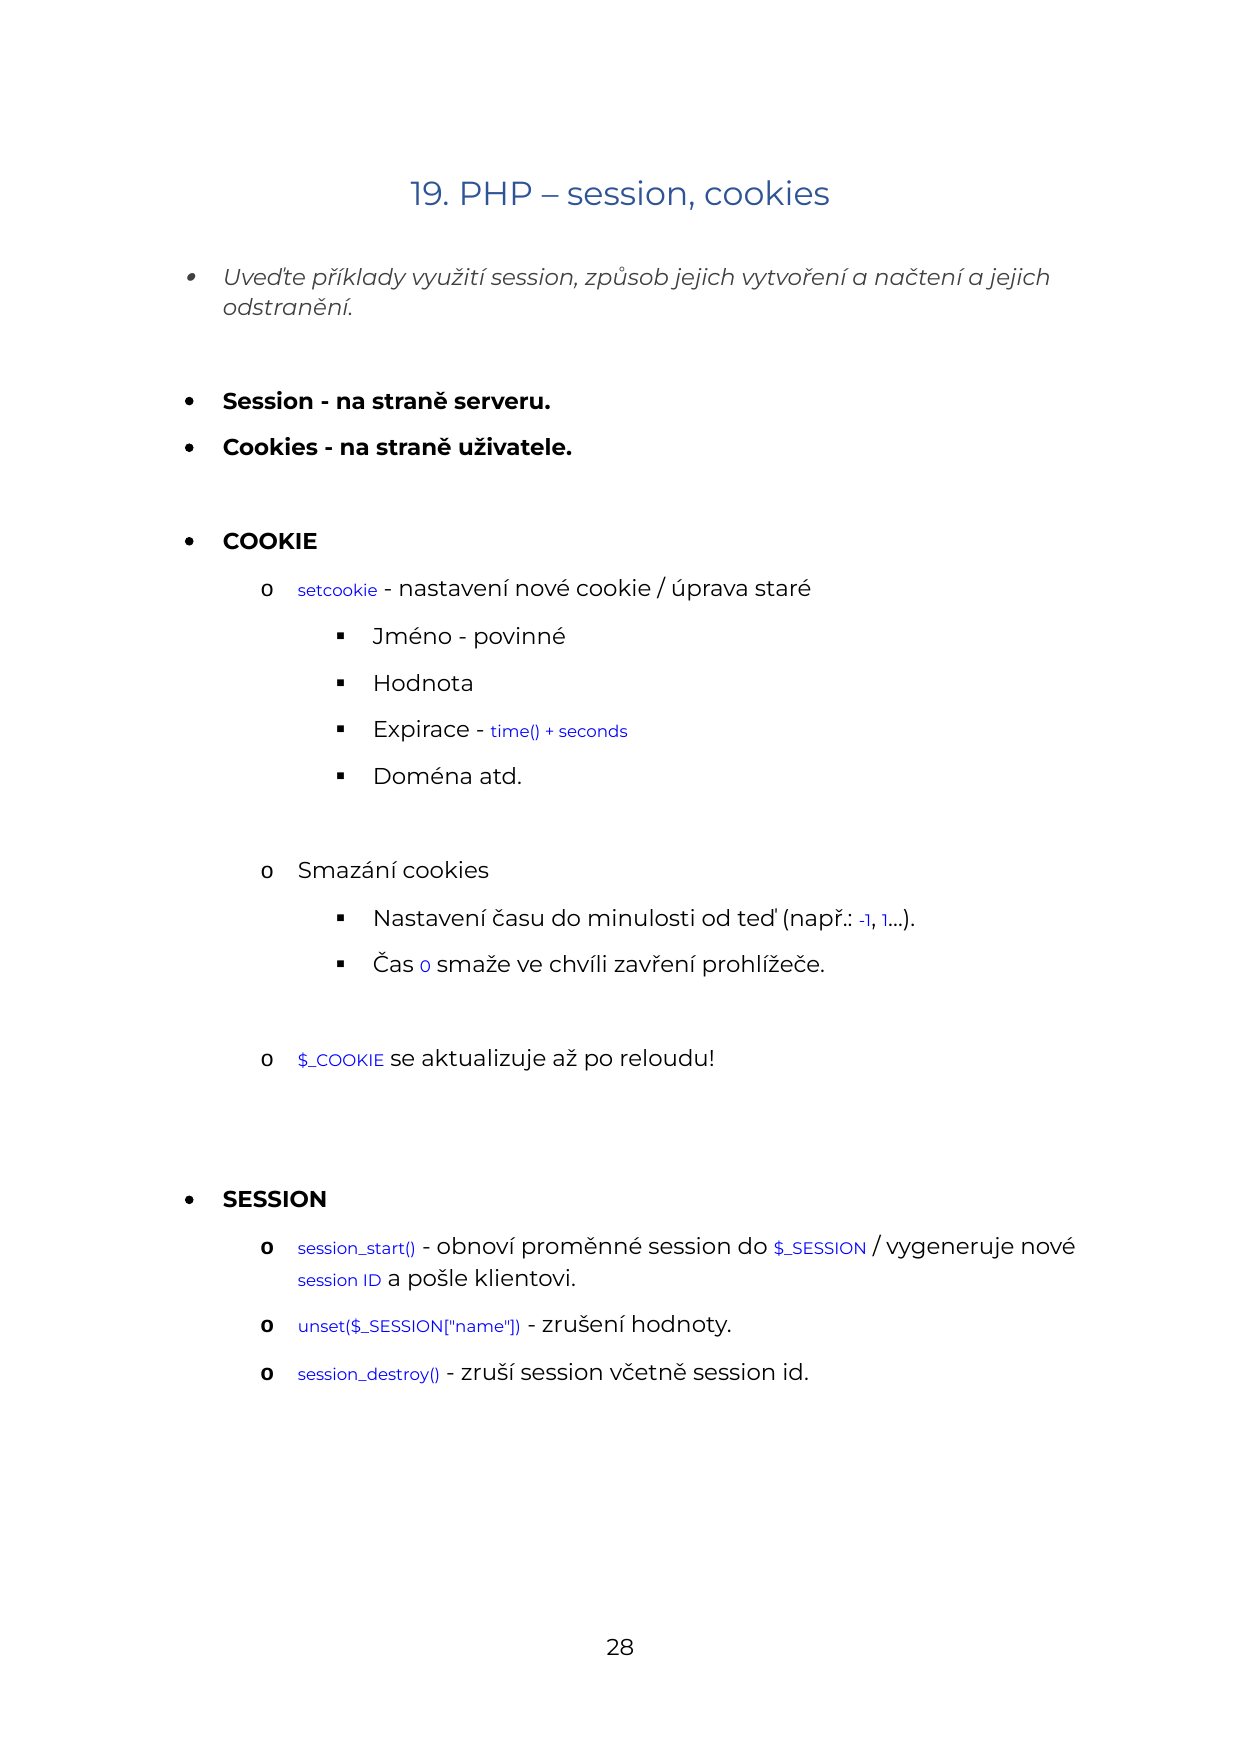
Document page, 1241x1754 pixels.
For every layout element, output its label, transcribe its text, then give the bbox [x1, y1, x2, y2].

list Expirace - time() + seconds [335, 716, 1093, 743]
list Čas 0 smaže ve chvíli zavření prohlížeče. [335, 951, 1093, 978]
list Uveďte příklady využití session, způsob jejich vytvoření a načtení a jejich odstranění. [185, 263, 1093, 321]
list $_COOKIE se aktualizuje až po reloudu! [260, 1044, 1093, 1073]
subtitle PHP – session, cookies [148, 173, 1093, 213]
list Session - na straně serveru. [185, 387, 1093, 415]
list session_destroy() - zruší session včetně session id. [260, 1358, 1093, 1388]
list Smazání cookies [260, 856, 1093, 885]
list SESSION [185, 1186, 1093, 1214]
list session_start() - obnoví proměnné session do $_SESSION / vygeneruje nové session ID a pošle klientovi. [260, 1232, 1093, 1292]
list Cookies - na straně uživatele. [185, 434, 1093, 462]
list Jméno - povinné [335, 622, 1093, 650]
list COOKIE [185, 527, 1093, 555]
list unset($_SESSION["name"]) - zrušení hodnoty. [260, 1311, 1093, 1339]
list setcookie - nastavení nové cookie / úprava staré [260, 574, 1093, 603]
list Doména atd. [335, 762, 1093, 790]
list Hodnota [335, 669, 1093, 697]
list Nastavení času do minulosti od teď (např.: -1, 1…). [335, 904, 1093, 932]
